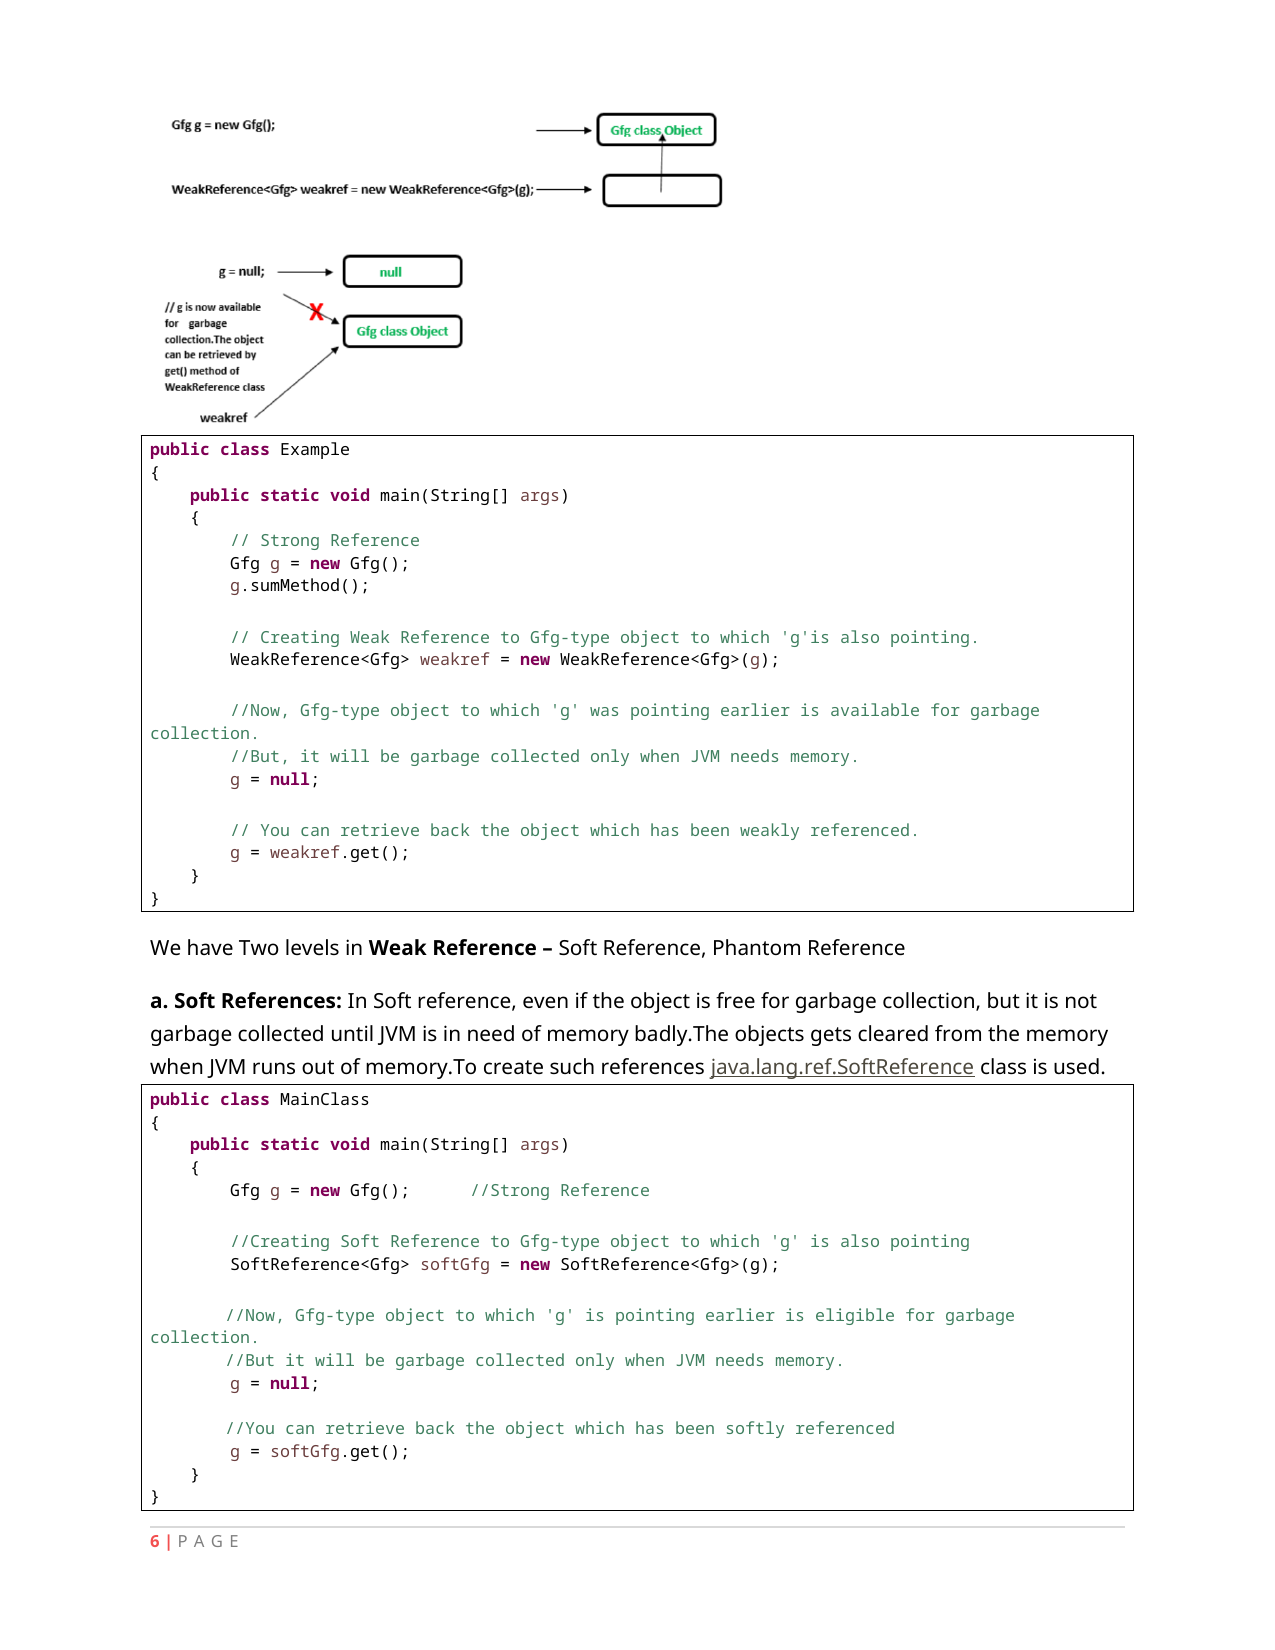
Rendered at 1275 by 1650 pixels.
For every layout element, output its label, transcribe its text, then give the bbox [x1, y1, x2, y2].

text { [150, 506, 1125, 529]
text } [150, 1462, 1125, 1482]
text public class MainClass [142, 1085, 1133, 1110]
text public class Example [142, 436, 1133, 461]
text g = null; [150, 1371, 1125, 1394]
text //But it will be garbage collected only when JVM needs memory. [150, 1349, 1125, 1371]
text // Strong Reference [150, 529, 1125, 551]
text public static void main(String[] args) [150, 1133, 1125, 1156]
text { [150, 461, 1125, 483]
picture [155, 112, 727, 425]
text g = softGfg.get(); [150, 1439, 1125, 1462]
text //Now, Gfg-type object to which 'g' was pointing earlier is available for garbage collection. [150, 699, 1125, 744]
text SoftReference<Gfg> softGfg = new SoftReference<Gfg>(g); [150, 1252, 1125, 1275]
text g.sumMethod(); [150, 574, 1125, 597]
text g = null; [150, 767, 1125, 790]
text } [150, 864, 1125, 883]
text //You can retrieve back the object which has been softly referenced [150, 1417, 1125, 1439]
text // You can retrieve back the object which has been weakly referenced. [150, 818, 1125, 841]
text } [142, 883, 1133, 911]
text Gfg g = new Gfg(); //Strong Reference [150, 1178, 1125, 1201]
text a. Soft References: In Soft reference, even if the object is free for garbage collection, but it is not garbage collected until JVM is in need of memory badly.The objects gets cleared from the memory when JVM runs out of memory.To create such references java.lang.ref.SoftReference class is used. [150, 987, 1125, 1080]
text //Now, Gfg-type object to which 'g' is pointing earlier is eligible for garbage collection. [150, 1303, 1125, 1349]
text public static void main(String[] args) [150, 483, 1125, 506]
text WeakReference<Gfg> weakref = new WeakReference<Gfg>(g); [150, 648, 1125, 671]
text { [150, 1110, 1125, 1133]
text //But, it will be garbage collected only when JVM needs memory. [150, 744, 1125, 767]
text // Creating Weak Reference to Gfg-type object to which 'g'is also pointing. [150, 625, 1125, 648]
text } [142, 1482, 1133, 1510]
text Gfg g = new Gfg(); [150, 551, 1125, 574]
text We have Two levels in Weak Reference – Soft Reference, Phantom Reference [150, 933, 1125, 962]
text { [150, 1156, 1125, 1178]
text //Creating Soft Reference to Gfg-type object to which 'g' is also pointing [150, 1229, 1125, 1252]
text g = weakref.get(); [150, 841, 1125, 864]
